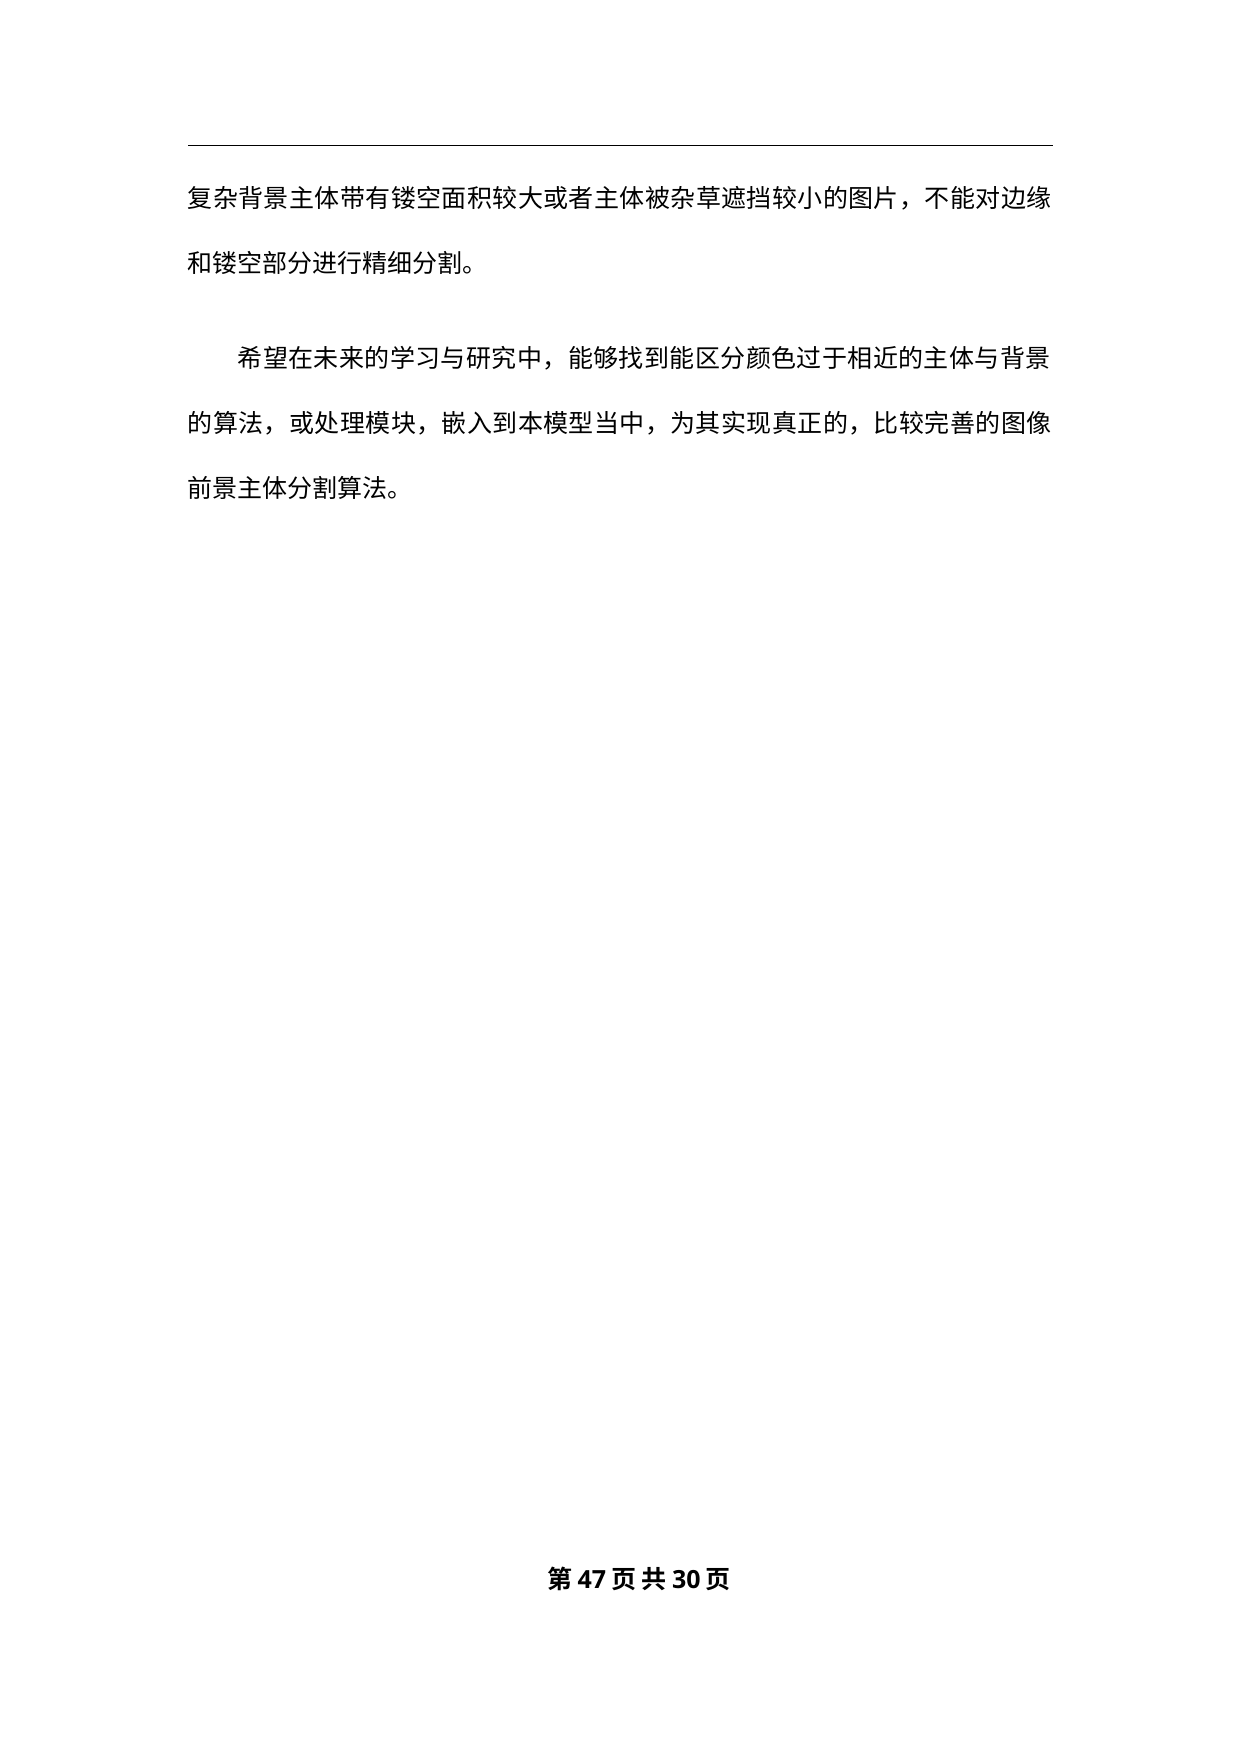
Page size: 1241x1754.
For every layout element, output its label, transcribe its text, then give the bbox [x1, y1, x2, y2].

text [187, 164, 1053, 294]
text 希望在未来的学习与研究中，能够找到能区分颜色过于相近的主体与背景的算法，或处理模块，嵌入到本模型当中，为其实现真正的，比较完善的图像前景主体分割算法。 [187, 324, 1053, 519]
